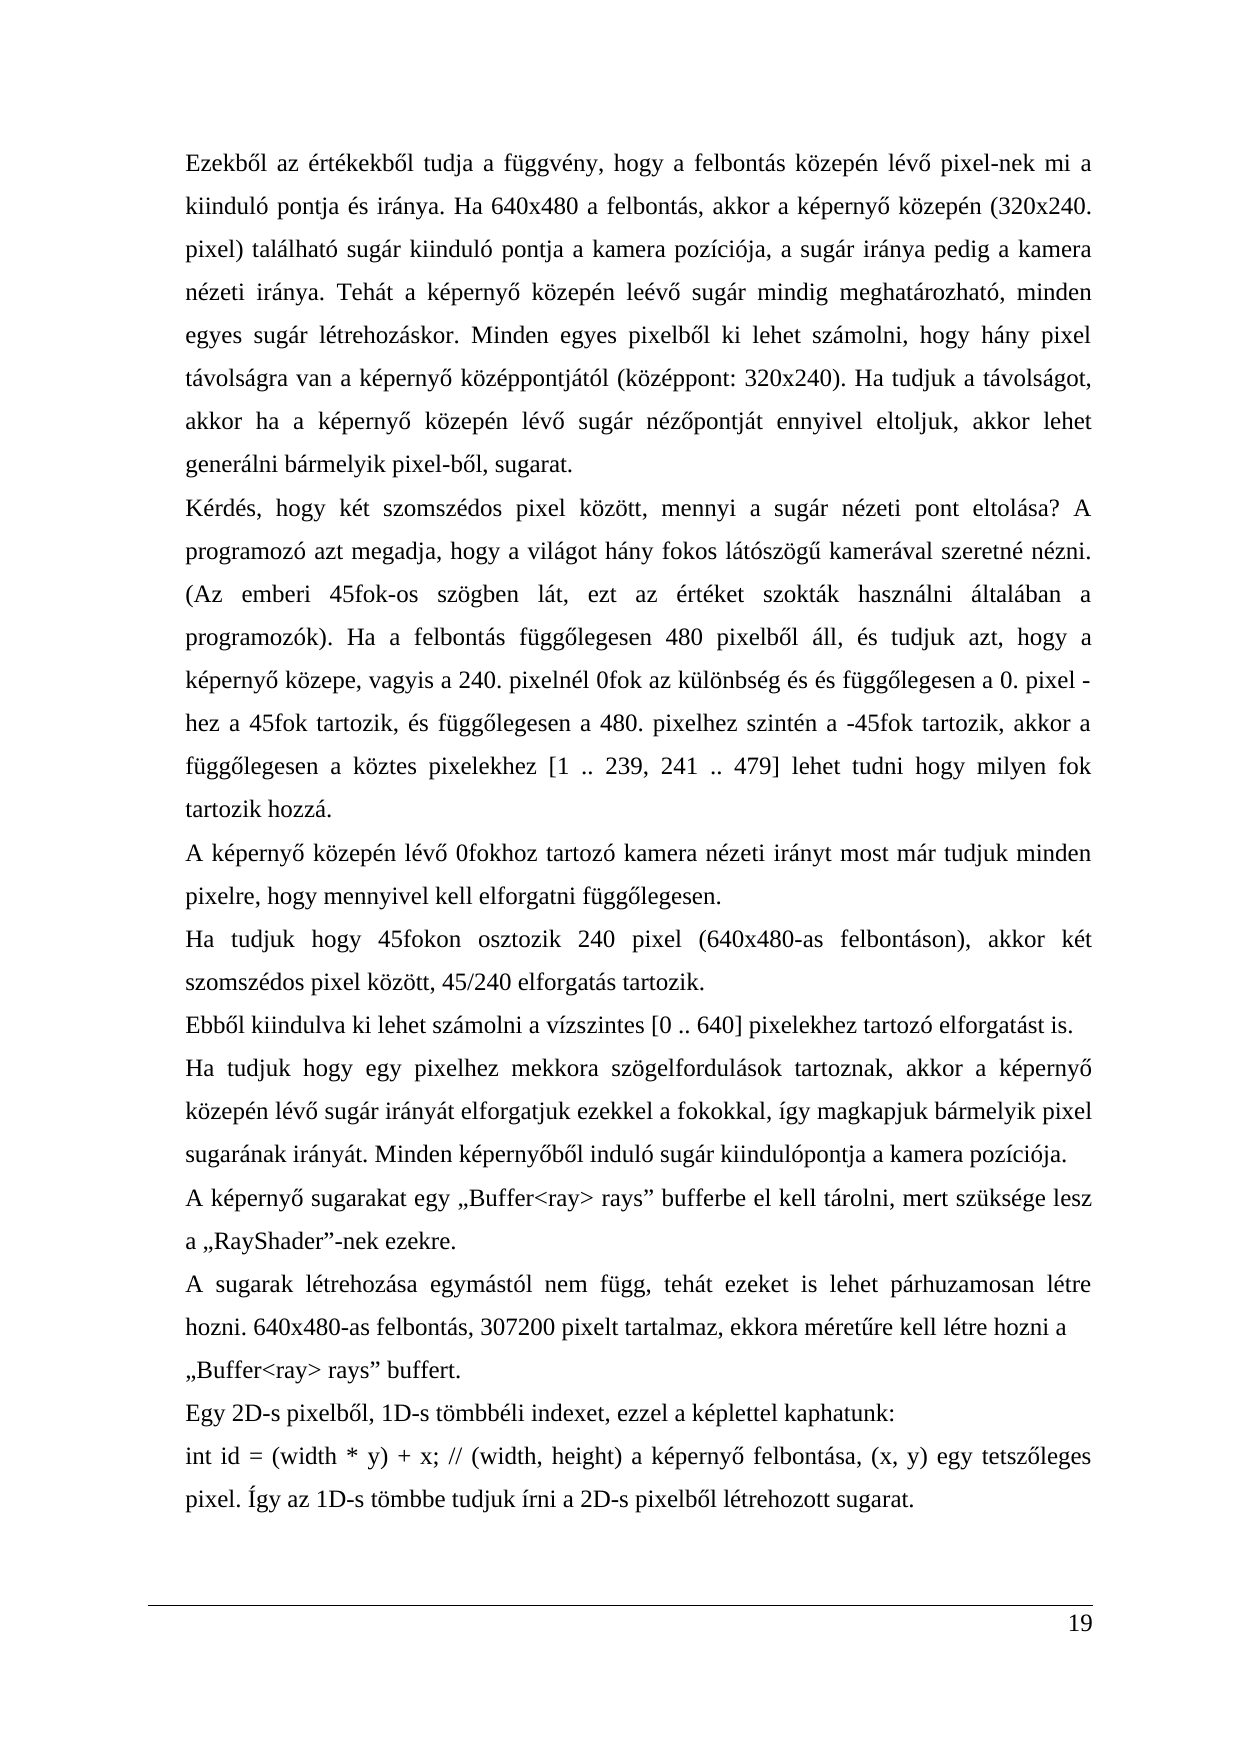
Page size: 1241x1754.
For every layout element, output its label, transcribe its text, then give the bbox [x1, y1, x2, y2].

list Kérdés, hogy két szomszédos pixel között, mennyi a sugár nézeti pont eltolása? A programozó azt megadja, hogy a világot hány fokos látószögű kamerával szeretné nézni. (Az emberi 45fok-os szögben lát, ezt az értéket szokták használni általában a programozók). Ha a felbontás függőlegesen 480 pixelből áll, és tudjuk azt, hogy a képernyő közepe, vagyis a 240. pixelnél 0fok az különbség és és függőlegesen a 0. pixel -hez a 45fok tartozik, és függőlegesen a 480. pixelhez szintén a -45fok tartozik, akkor a függőlegesen a köztes pixelekhez [1 .. 239, 241 .. 479] lehet tudni hogy milyen fok tartozik hozzá. [185, 493, 1093, 823]
list Egy 2D-s pixelből, 1D-s tömbbéli indexet, ezzel a képlettel kaphatunk: [185, 1398, 1093, 1427]
list int id = (width * y) + x; // (width, height) a képernyő felbontása, (x, y) egy tetszőleges pixel. Így az 1D-s tömbbe tudjuk írni a 2D-s pixelből létrehozott sugarat. [185, 1441, 1093, 1513]
list Ebből kiindulva ki lehet számolni a vízszintes [0 .. 640] pixelekhez tartozó elforgatást is. [185, 1010, 1093, 1039]
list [185, 148, 1093, 478]
list A képernyő közepén lévő 0fokhoz tartozó kamera nézeti irányt most már tudjuk minden pixelre, hogy mennyivel kell elforgatni függőlegesen. [185, 838, 1093, 909]
list Ha tudjuk hogy egy pixelhez mekkora szögelfordulások tartoznak, akkor a képernyő közepén lévő sugár irányát elforgatjuk ezekkel a fokokkal, így magkapjuk bármelyik pixel sugarának irányát. Minden képernyőből induló sugár kiindulópontja a kamera pozíciója. [185, 1053, 1093, 1168]
list Ha tudjuk hogy 45fokon osztozik 240 pixel (640x480-as felbontáson), akkor két szomszédos pixel között, 45/240 elforgatás tartozik. [185, 924, 1093, 996]
list A képernyő sugarakat egy „Buffer<ray> rays” bufferbe el kell tárolni, mert szüksége lesz a „RayShader”-nek ezekre. [185, 1183, 1093, 1254]
list A sugarak létrehozása egymástól nem függ, tehát ezeket is lehet párhuzamosan létre hozni. 640x480-as felbontás, 307200 pixelt tartalmaz, ekkora méretűre kell létre hozni a [185, 1269, 1093, 1341]
list „Buffer<ray> rays” buffert. [185, 1355, 1093, 1384]
